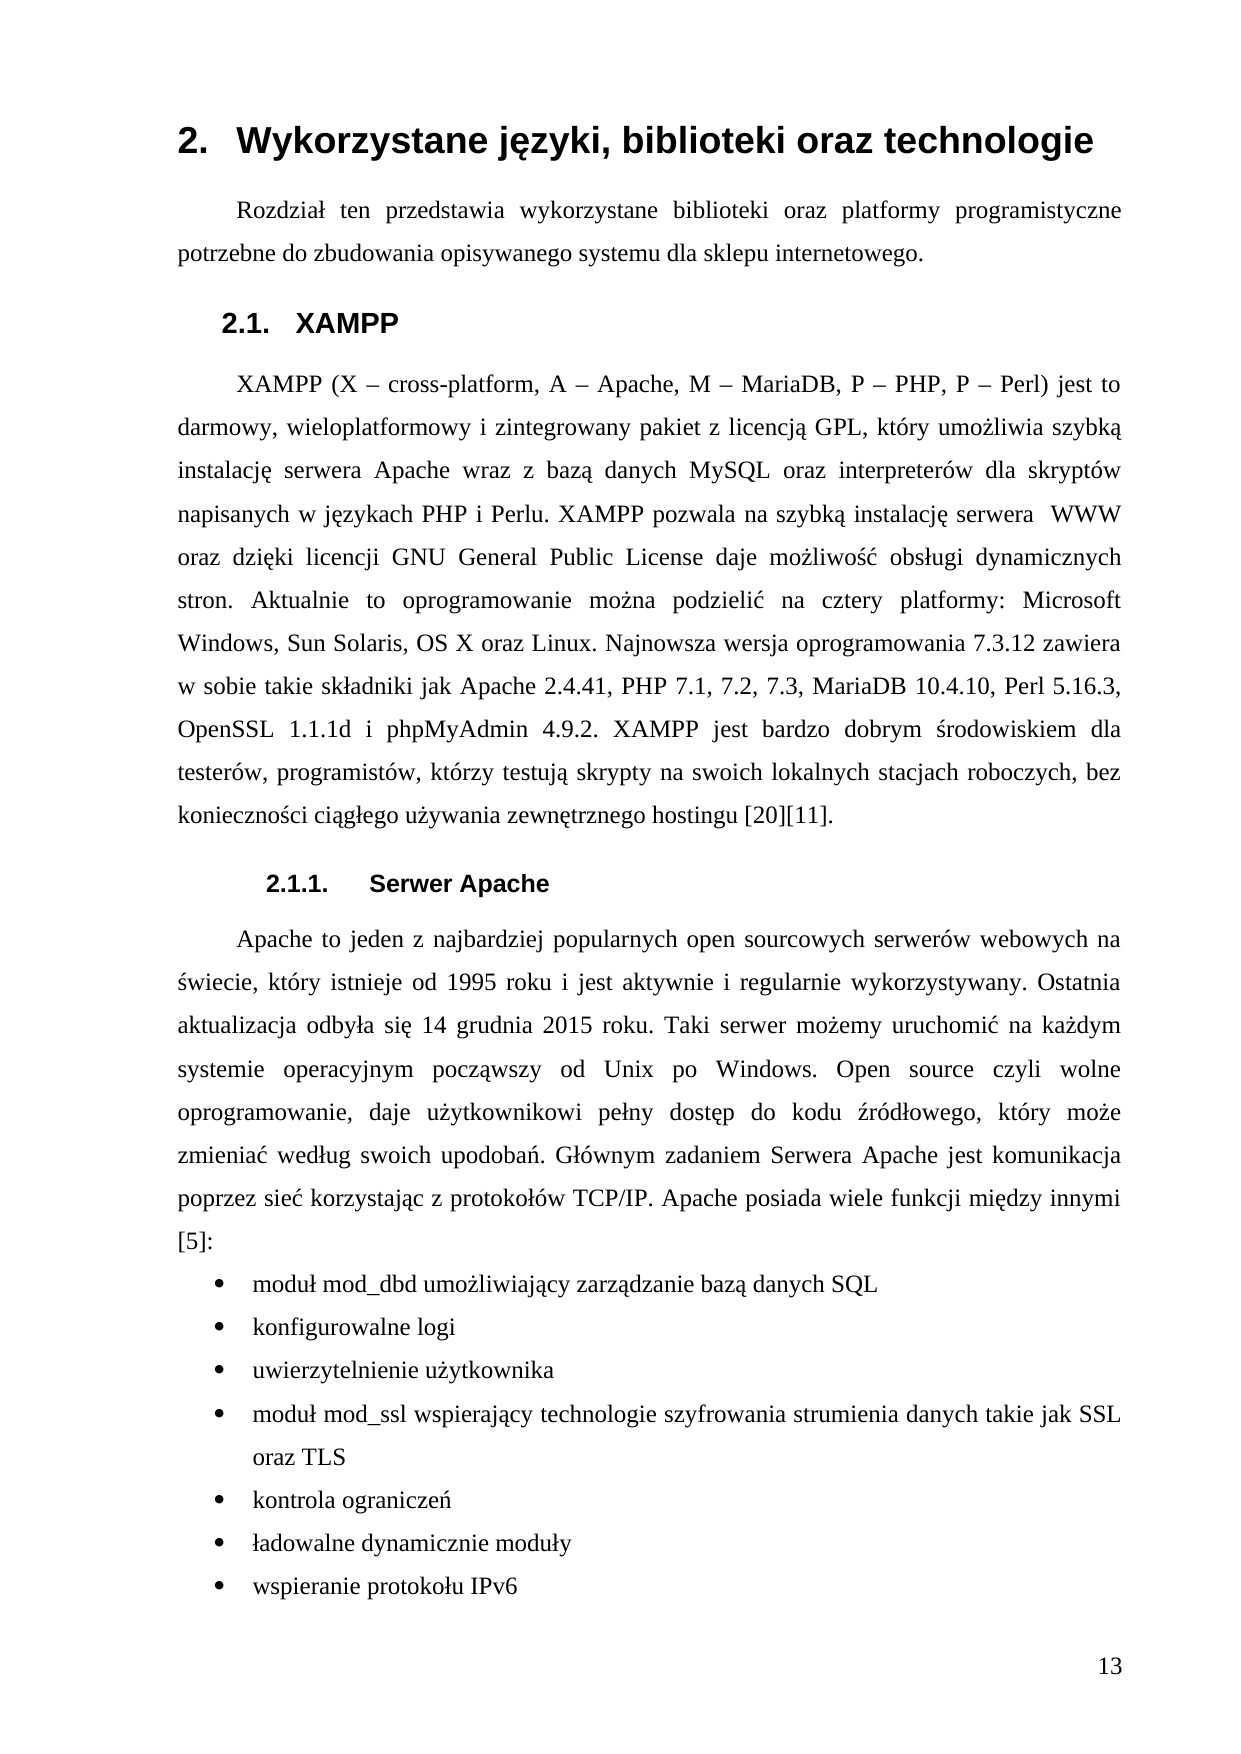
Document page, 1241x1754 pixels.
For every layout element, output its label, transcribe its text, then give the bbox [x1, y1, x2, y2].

subtitle XAMPP [221, 307, 1122, 340]
list ładowalne dynamicznie moduły [215, 1528, 1122, 1557]
subtitle Serwer Apache [266, 869, 1122, 897]
subtitle Wykorzystane języki, biblioteki oraz technologie [177, 118, 1122, 161]
list kontrola ograniczeń [215, 1485, 1122, 1514]
list wspieranie protokołu IPv6 [215, 1571, 1122, 1600]
text Rozdział ten przedstawia wykorzystane biblioteki oraz platformy programistyczne potrzebne do zbudowania opisywanego systemu dla sklepu internetowego. [177, 195, 1122, 267]
text XAMPP (X – cross-platform, A – Apache, M – MariaDB, P – PHP, P – Perl) jest to darmowy, wieloplatformowy i zintegrowany pakiet z licencją GPL, który umożliwia szybką instalację serwera Apache wraz z bazą danych MySQL oraz interpreterów dla skryptów napisanych w językach PHP i Perlu. XAMPP pozwala na szybką instalację serwera WWW oraz dzięki licencji GNU General Public License daje możliwość obsługi dynamicznych stron. Aktualnie to oprogramowanie można podzielić na cztery platformy: Microsoft Windows, Sun Solaris, OS X oraz Linux. Najnowsza wersja oprogramowania 7.3.12 zawiera w sobie takie składniki jak Apache 2.4.41, PHP 7.1, 7.2, 7.3, MariaDB 10.4.10, Perl 5.16.3, OpenSSL 1.1.1d i phpMyAdmin 4.9.2. XAMPP jest bardzo dobrym środowiskiem dla testerów, programistów, którzy testują skrypty na swoich lokalnych stacjach roboczych, bez konieczności ciągłego używania zewnętrznego hostingu [20][11]. [177, 369, 1122, 829]
list moduł mod_dbd umożliwiający zarządzanie bazą danych SQL [215, 1269, 1122, 1298]
list uwierzytelnienie użytkownika [215, 1356, 1122, 1384]
list moduł mod_ssl wspierający technologie szyfrowania strumienia danych takie jak SSL oraz TLS [215, 1399, 1122, 1471]
text Apache to jeden z najbardziej popularnych open sourcowych serwerów webowych na świecie, który istnieje od 1995 roku i jest aktywnie i regularnie wykorzystywany. Ostatnia aktualizacja odbyła się 14 grudnia 2015 roku. Taki serwer możemy uruchomić na każdym systemie operacyjnym począwszy od Unix po Windows. Open source czyli wolne oprogramowanie, daje użytkownikowi pełny dostęp do kodu źródłowego, który może zmieniać według swoich upodobań. Głównym zadaniem Serwera Apache jest komunikacja poprzez sieć korzystając z protokołów TCP/IP. Apache posiada wiele funkcji między innymi [5]: [177, 924, 1122, 1255]
list konfigurowalne logi [215, 1312, 1122, 1341]
